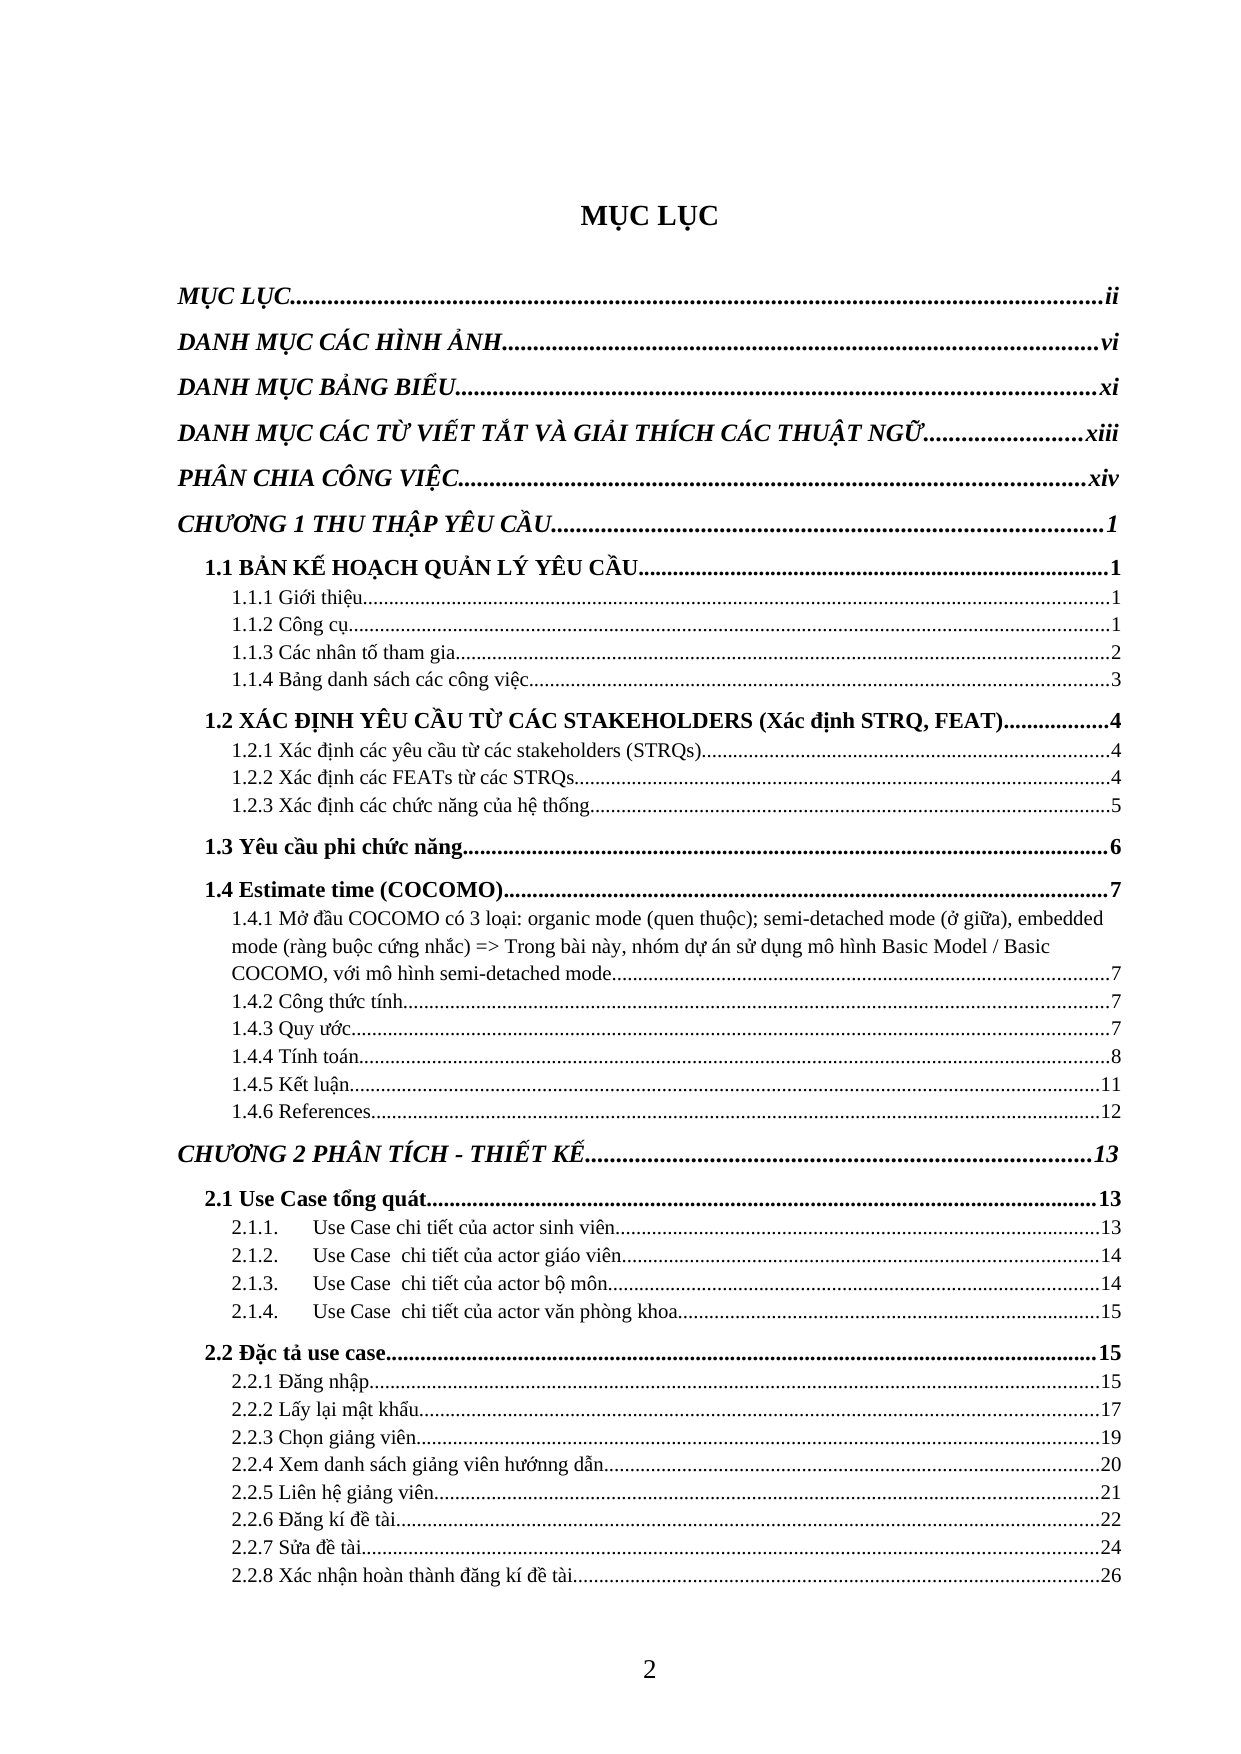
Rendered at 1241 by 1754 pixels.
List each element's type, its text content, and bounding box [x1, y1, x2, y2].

subtitle MỤC LỤC [177, 198, 1122, 231]
